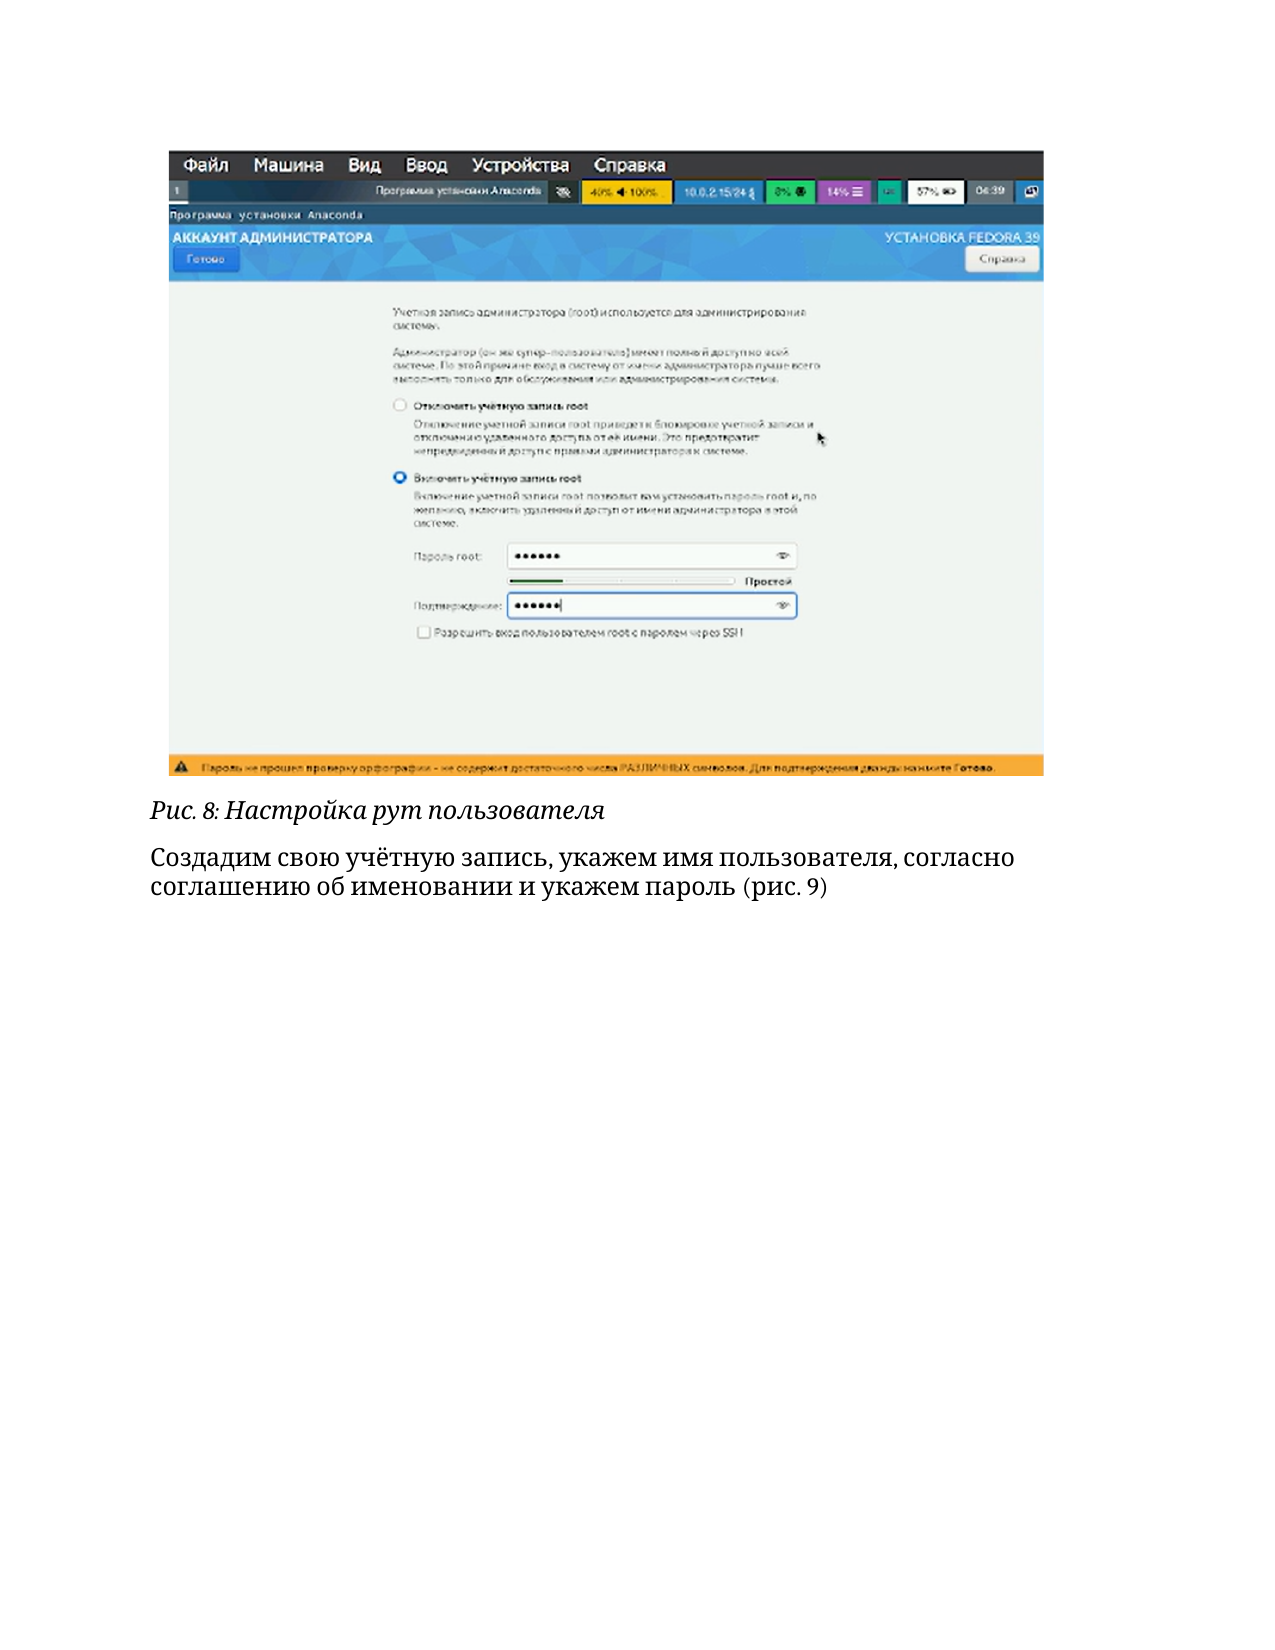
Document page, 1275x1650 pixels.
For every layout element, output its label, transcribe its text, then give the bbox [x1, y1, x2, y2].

text Создадим свою учётную запись, укажем имя пользователя, согласно соглашению об именовании и укажем пароль (рис. 9) [150, 844, 1125, 902]
picture [168, 150, 1044, 776]
text Рис. 8: Настройка рут пользователя [150, 797, 1125, 825]
